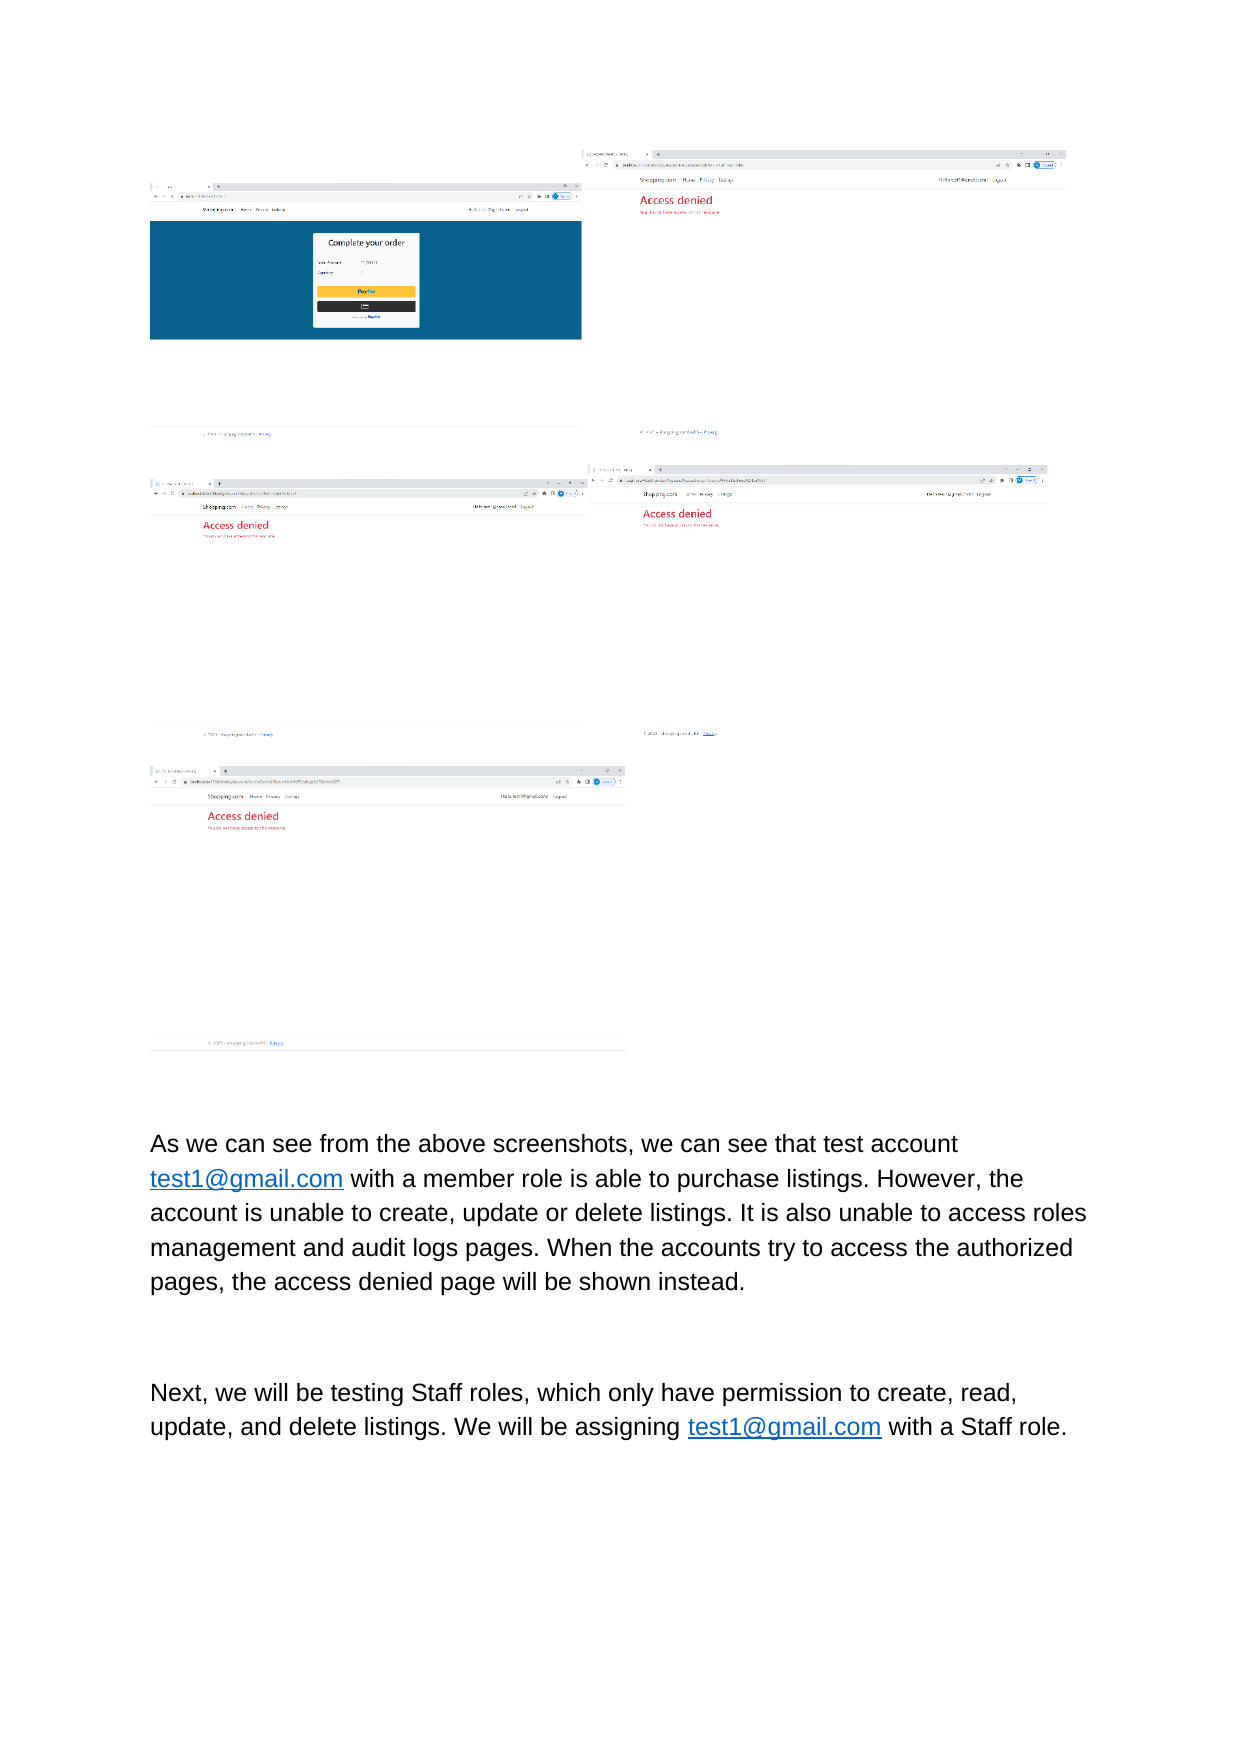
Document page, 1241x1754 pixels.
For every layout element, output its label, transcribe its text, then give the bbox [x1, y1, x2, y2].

picture [150, 150, 1067, 440]
text As we can see from the above screenshots, we can see that test account test1@gmail.com with a member role is able to purchase listings. However, the account is unable to create, update or delete listings. It is also unable to access roles management and audit logs pages. When the accounts try to access the authorized pages, the access denied page will be shown instead. [150, 1129, 1090, 1296]
text Next, we will be testing Staff roles, which only have permission to create, read, update, and delete listings. We will be assigning test1@gmail.com with a Staff role. [150, 1378, 1090, 1441]
picture [150, 465, 1048, 741]
picture [150, 766, 626, 1051]
picture [314, 234, 419, 327]
